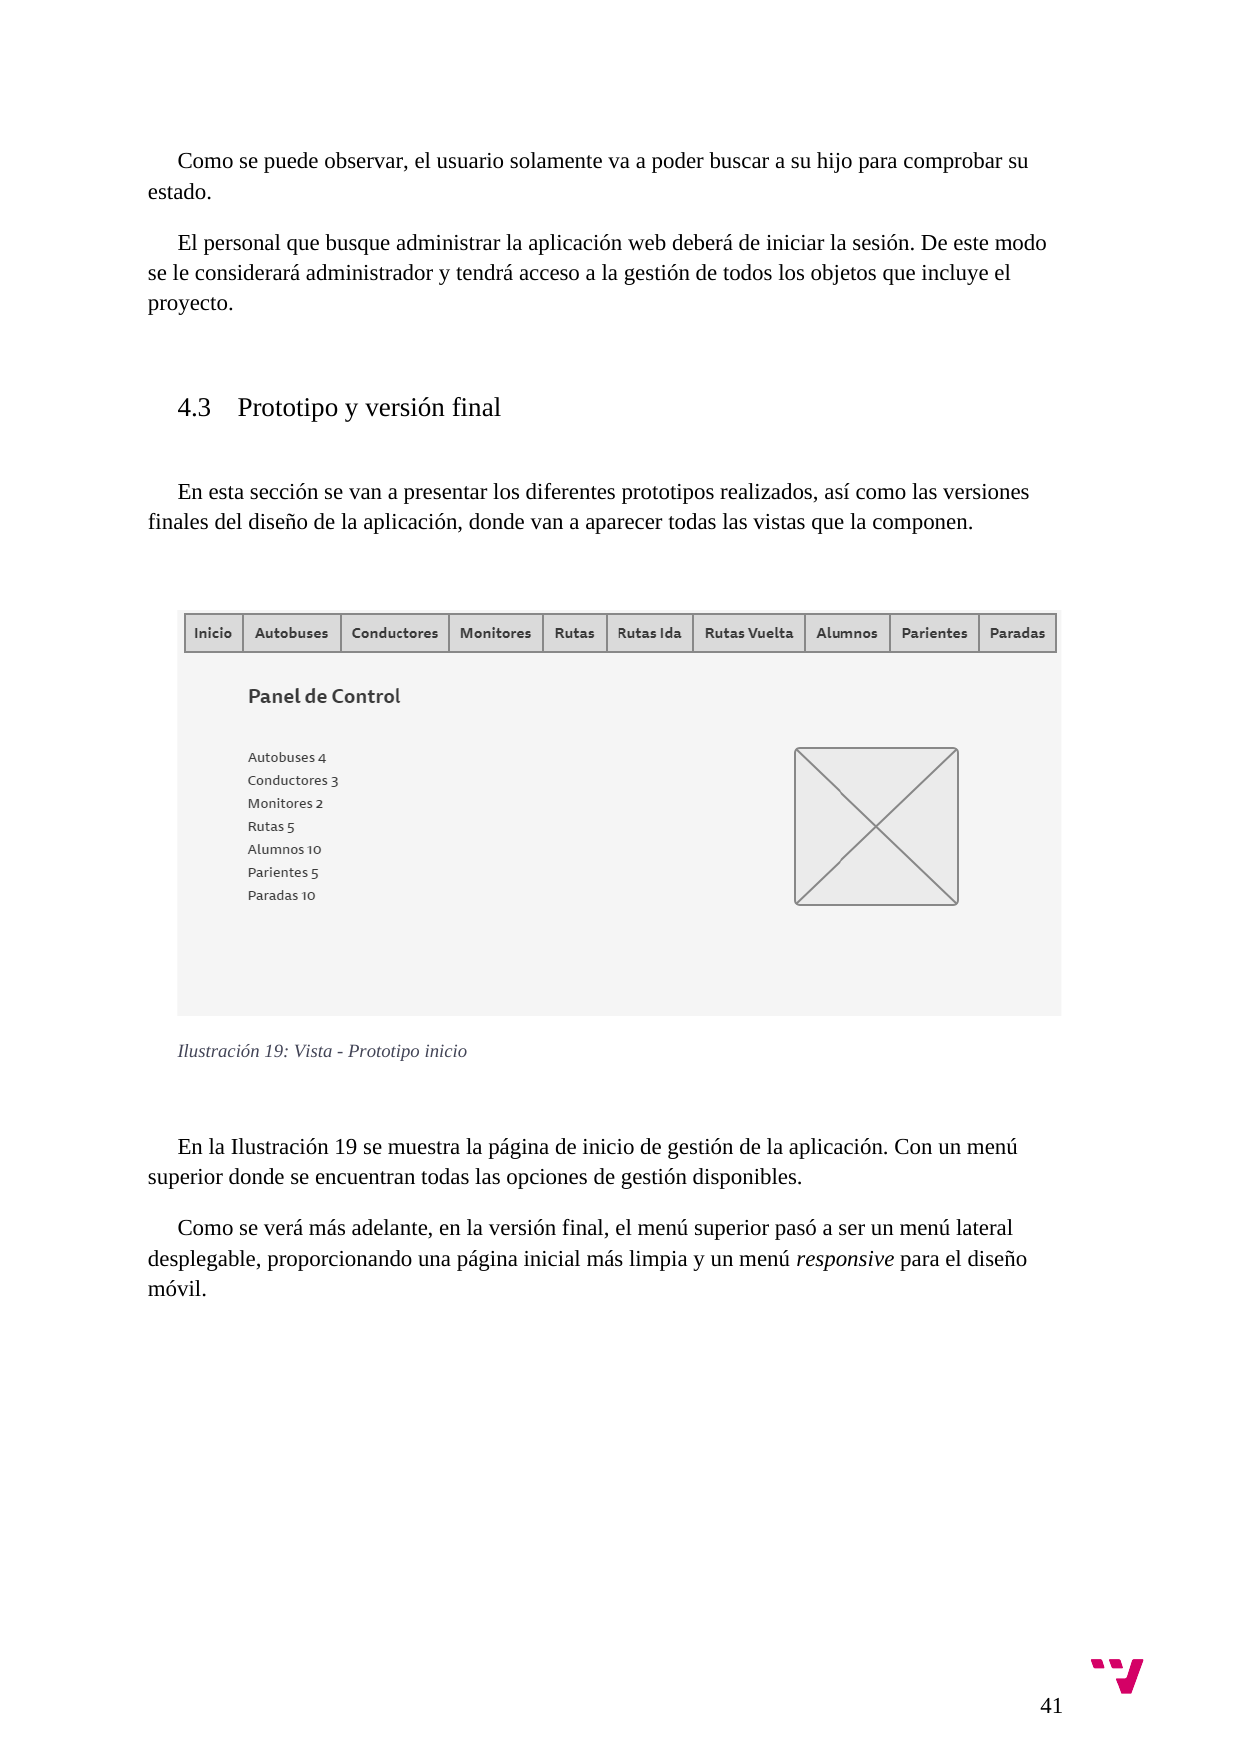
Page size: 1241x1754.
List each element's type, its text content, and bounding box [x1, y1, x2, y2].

text Como se puede observar, el usuario solamente va a poder buscar a su hijo para comprobar su estado. [148, 148, 1063, 204]
picture [177, 610, 1062, 1016]
subtitle Prototipo y versión final [177, 391, 1063, 422]
picture [1090, 1659, 1144, 1694]
text En esta sección se van a presentar los diferentes prototipos realizados, así como las versiones finales del diseño de la aplicación, donde van a aparecer todas las vistas que la componen. [148, 478, 1063, 535]
text El personal que busque administrar la aplicación web deberá de iniciar la sesión. De este modo se le considerará administrador y tendrá acceso a la gestión de todos los objetos que incluye el proyecto. [148, 229, 1063, 316]
text En la Ilustración 19 se muestra la página de inicio de gestión de la aplicación. Con un menú superior donde se encuentran todas las opciones de gestión disponibles. [148, 1133, 1063, 1190]
text Ilustración 19: Vista - Prototipo inicio [148, 1040, 1063, 1061]
text Como se verá más adelante, en la versión final, el menú superior pasó a ser un menú lateral desplegable, proporcionando una página inicial más limpia y un menú responsive para el diseño móvil. [148, 1214, 1063, 1301]
